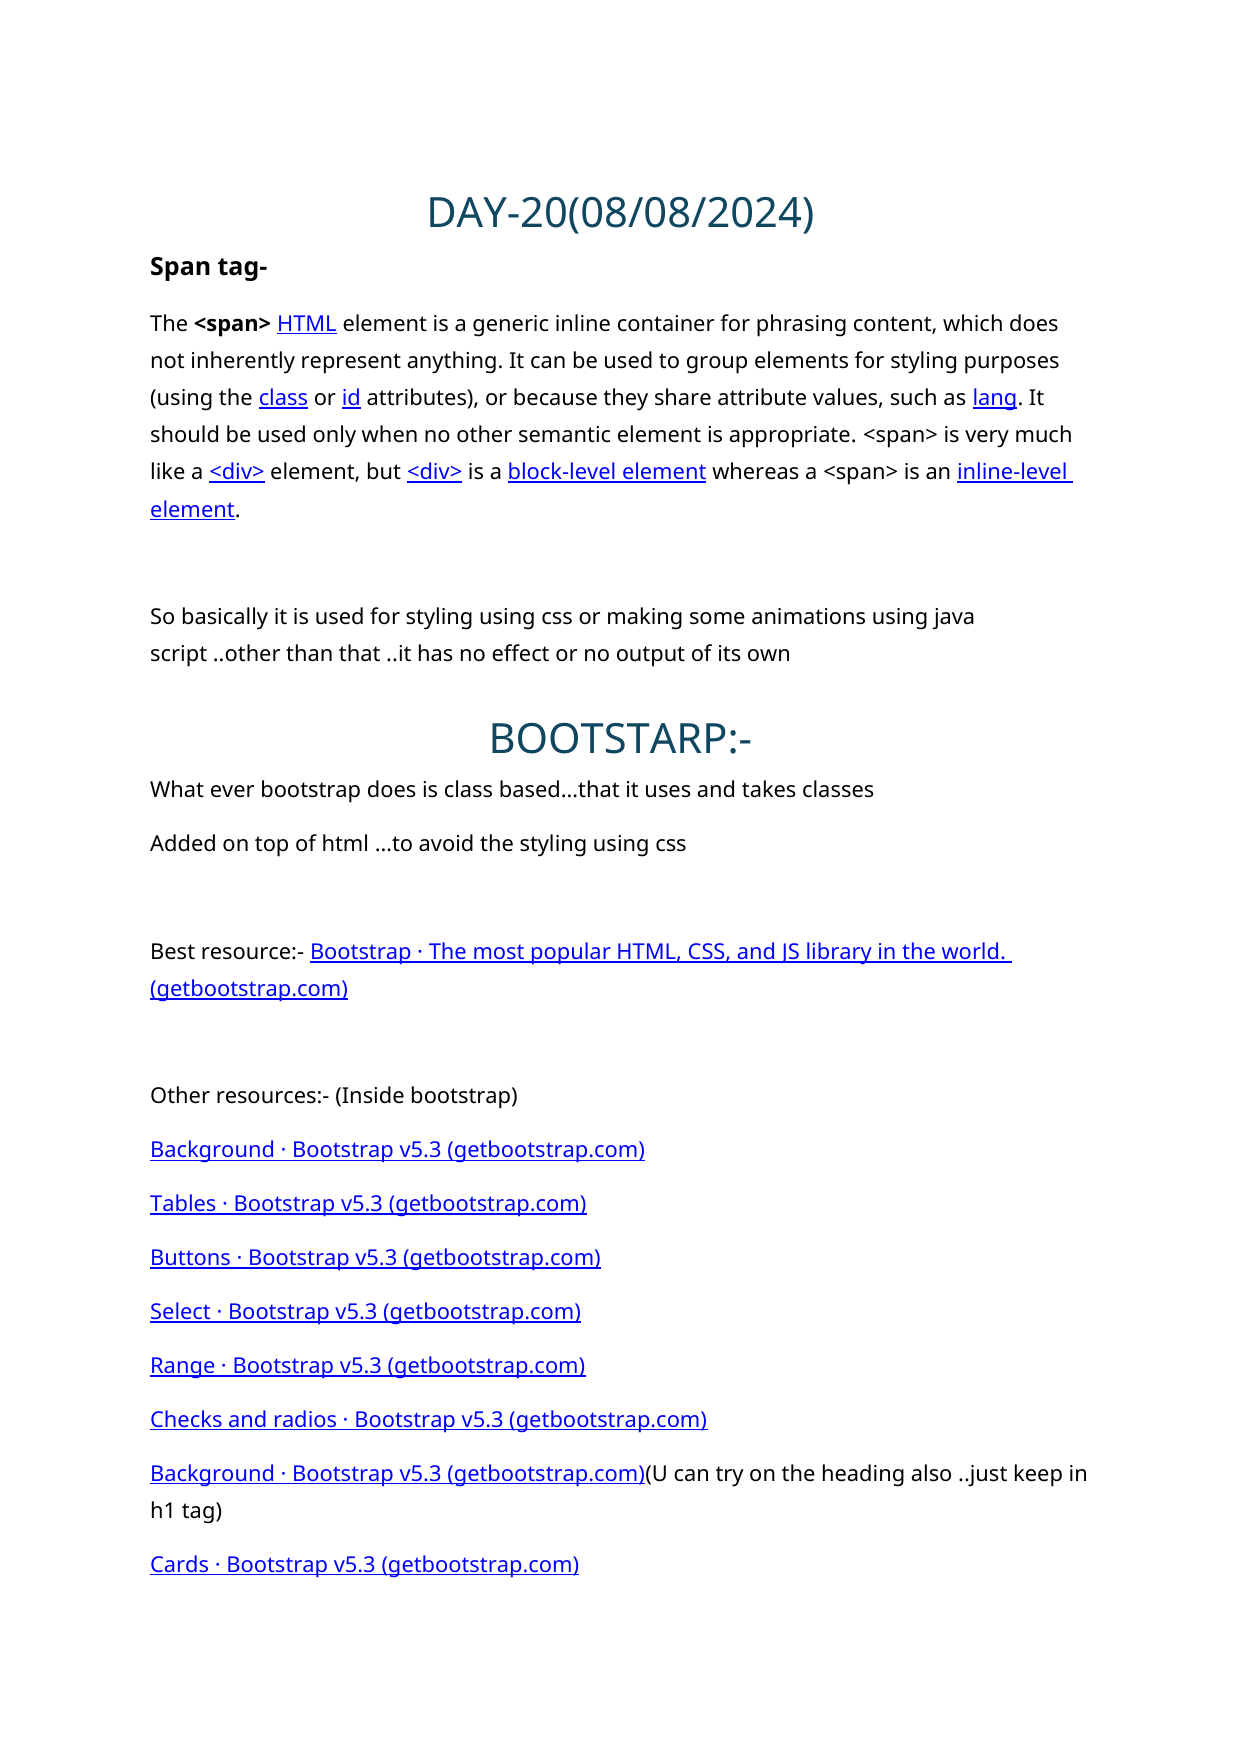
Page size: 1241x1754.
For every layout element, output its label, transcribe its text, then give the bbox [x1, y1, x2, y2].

text Best resource:- Bootstrap · The most popular HTML, CSS, and JS library in the world. (getbootstrap.com) [150, 936, 1090, 1003]
text The <span> HTML element is a generic inline container for phrasing content, which does not inherently represent anything. It can be used to group elements for styling purposes (using the class or id attributes), or because they share attribute values, such as lang. It should be used only when no other semantic element is appropriate. <span> is very much like a <div> element, but <div> is a block-level element whereas a <span> is an inline-level element. [150, 308, 1090, 523]
text So basically it is used for styling using css or making some animations using java script ..other than that ..it has no effect or no output of its own [150, 601, 1090, 668]
text Select · Bootstrap v5.3 (getbootstrap.com) [150, 1296, 1090, 1326]
text Buttons · Bootstrap v5.3 (getbootstrap.com) [150, 1242, 1090, 1272]
text Checks and radios · Bootstrap v5.3 (getbootstrap.com) [150, 1404, 1090, 1433]
text Range · Bootstrap v5.3 (getbootstrap.com) [150, 1350, 1090, 1379]
text What ever bootstrap does is class based…that it uses and takes classes [150, 774, 1090, 804]
text Span tag- [150, 248, 1090, 282]
text Tables · Bootstrap v5.3 (getbootstrap.com) [150, 1188, 1090, 1218]
subtitle BOOTSTARP:- [150, 709, 1090, 766]
subtitle DAY-20(08/08/2024) [150, 183, 1090, 240]
text Other resources:- (Inside bootstrap) [150, 1081, 1090, 1110]
text Cards · Bootstrap v5.3 (getbootstrap.com) [150, 1548, 1090, 1578]
text Background · Bootstrap v5.3 (getbootstrap.com) [150, 1134, 1090, 1164]
text Added on top of html …to avoid the styling using css [150, 828, 1090, 858]
text Background · Bootstrap v5.3 (getbootstrap.com)(U can try on the heading also ..just keep in h1 tag) [150, 1457, 1090, 1524]
